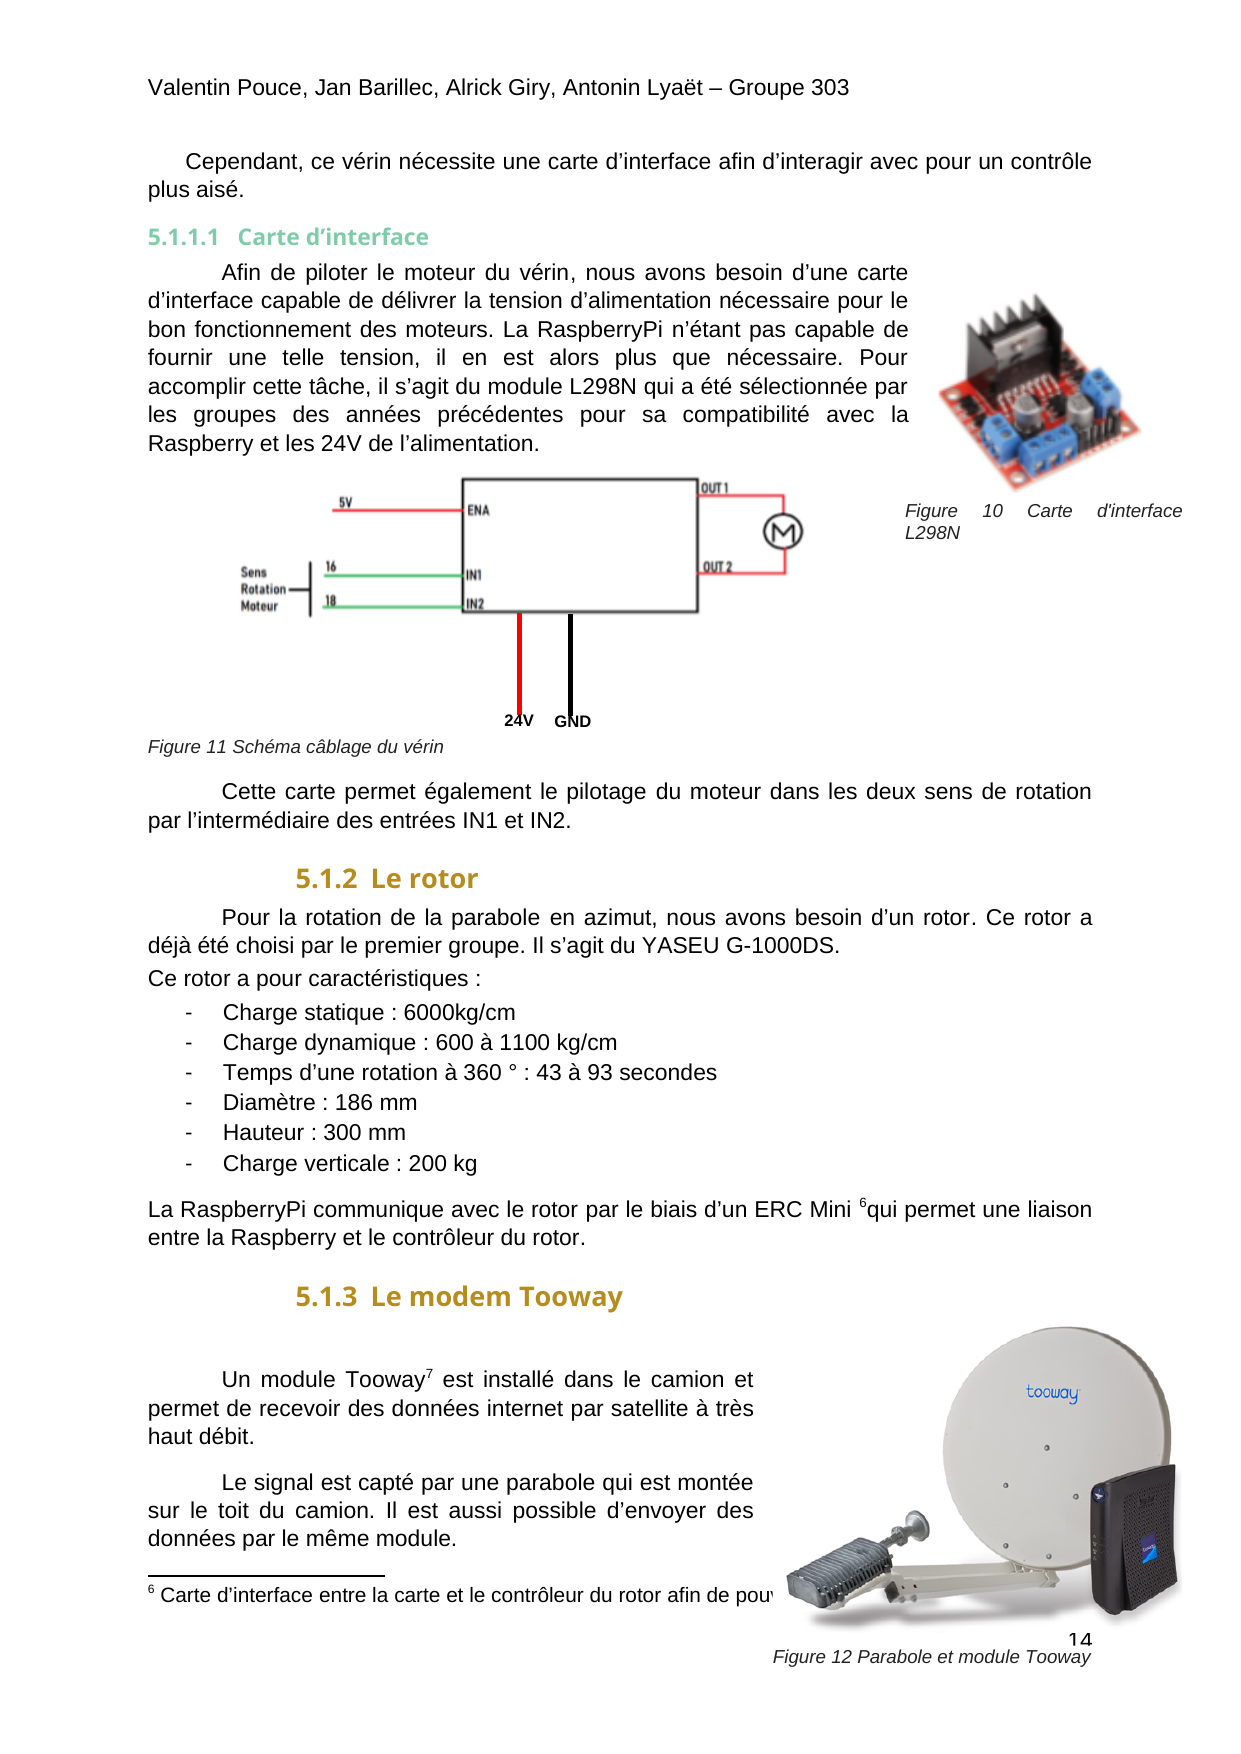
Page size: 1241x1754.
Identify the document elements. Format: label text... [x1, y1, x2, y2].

list Charge statique : 6000kg/cm [185, 998, 1093, 1026]
list Charge verticale : 200 kg [185, 1149, 1093, 1177]
subtitle Le rotor [295, 860, 1093, 897]
list Diamètre : 186 mm [185, 1088, 1093, 1116]
list Temps d’une rotation à 360 ° : 43 à 93 secondes [185, 1058, 1093, 1086]
list Charge dynamique : 600 à 1100 kg/cm [185, 1028, 1093, 1056]
text Pour la rotation de la parabole en azimut, nous avons besoin d’un rotor. Ce rotor a déjà été choisi par le premier groupe. Il s’agit du YASEU G-1000DS. [148, 904, 1093, 959]
text Le signal est capté par une parabole qui est montée sur le toit du camion. Il est aussi possible d’envoyer des données par le même module. [148, 1468, 772, 1552]
subtitle Le modem Tooway [295, 1277, 1093, 1314]
text Cette carte permet également le pilotage du moteur dans les deux sens de rotation par l’intermédiaire des entrées IN1 et IN2. [148, 778, 1093, 833]
text La RaspberryPi communique avec le rotor par le biais d’un ERC Mini qui permet une liaison entre la Raspberry et le contrôleur du rotor. [148, 1196, 1093, 1250]
list Hauteur : 300 mm [185, 1118, 1093, 1146]
picture [772, 1322, 1183, 1633]
text Ce rotor a pour caractéristiques : [148, 965, 1093, 991]
text Cependant, ce vérin nécessite une carte d’interface afin d’interagir avec pour un contrôle plus aisé. [148, 148, 1093, 202]
text Un module Tooway est installé dans le camion et permet de recevoir des données internet par satellite à très haut débit. [148, 1366, 772, 1450]
text Afin de piloter le moteur du vérin, nous avons besoin d’une carte d’interface capable de délivrer la tension d’alimentation nécessaire pour le bon fonctionnement des moteurs. La RaspberryPi n’étant pas capable de fournir une telle tension, il en est alors plus que nécessaire. Pour accomplir cette tâche, il s’agit du module L298N qui a été sélectionnée par les groupes des années précédentes pour sa compatibilité avec la Raspberry et les 24V de l’alimentation. [148, 259, 1093, 456]
picture [925, 281, 1148, 493]
picture [221, 474, 812, 627]
text Figure 11 Schéma câblage du vérin [148, 736, 1093, 757]
subtitle Carte d’interface [148, 221, 1093, 252]
